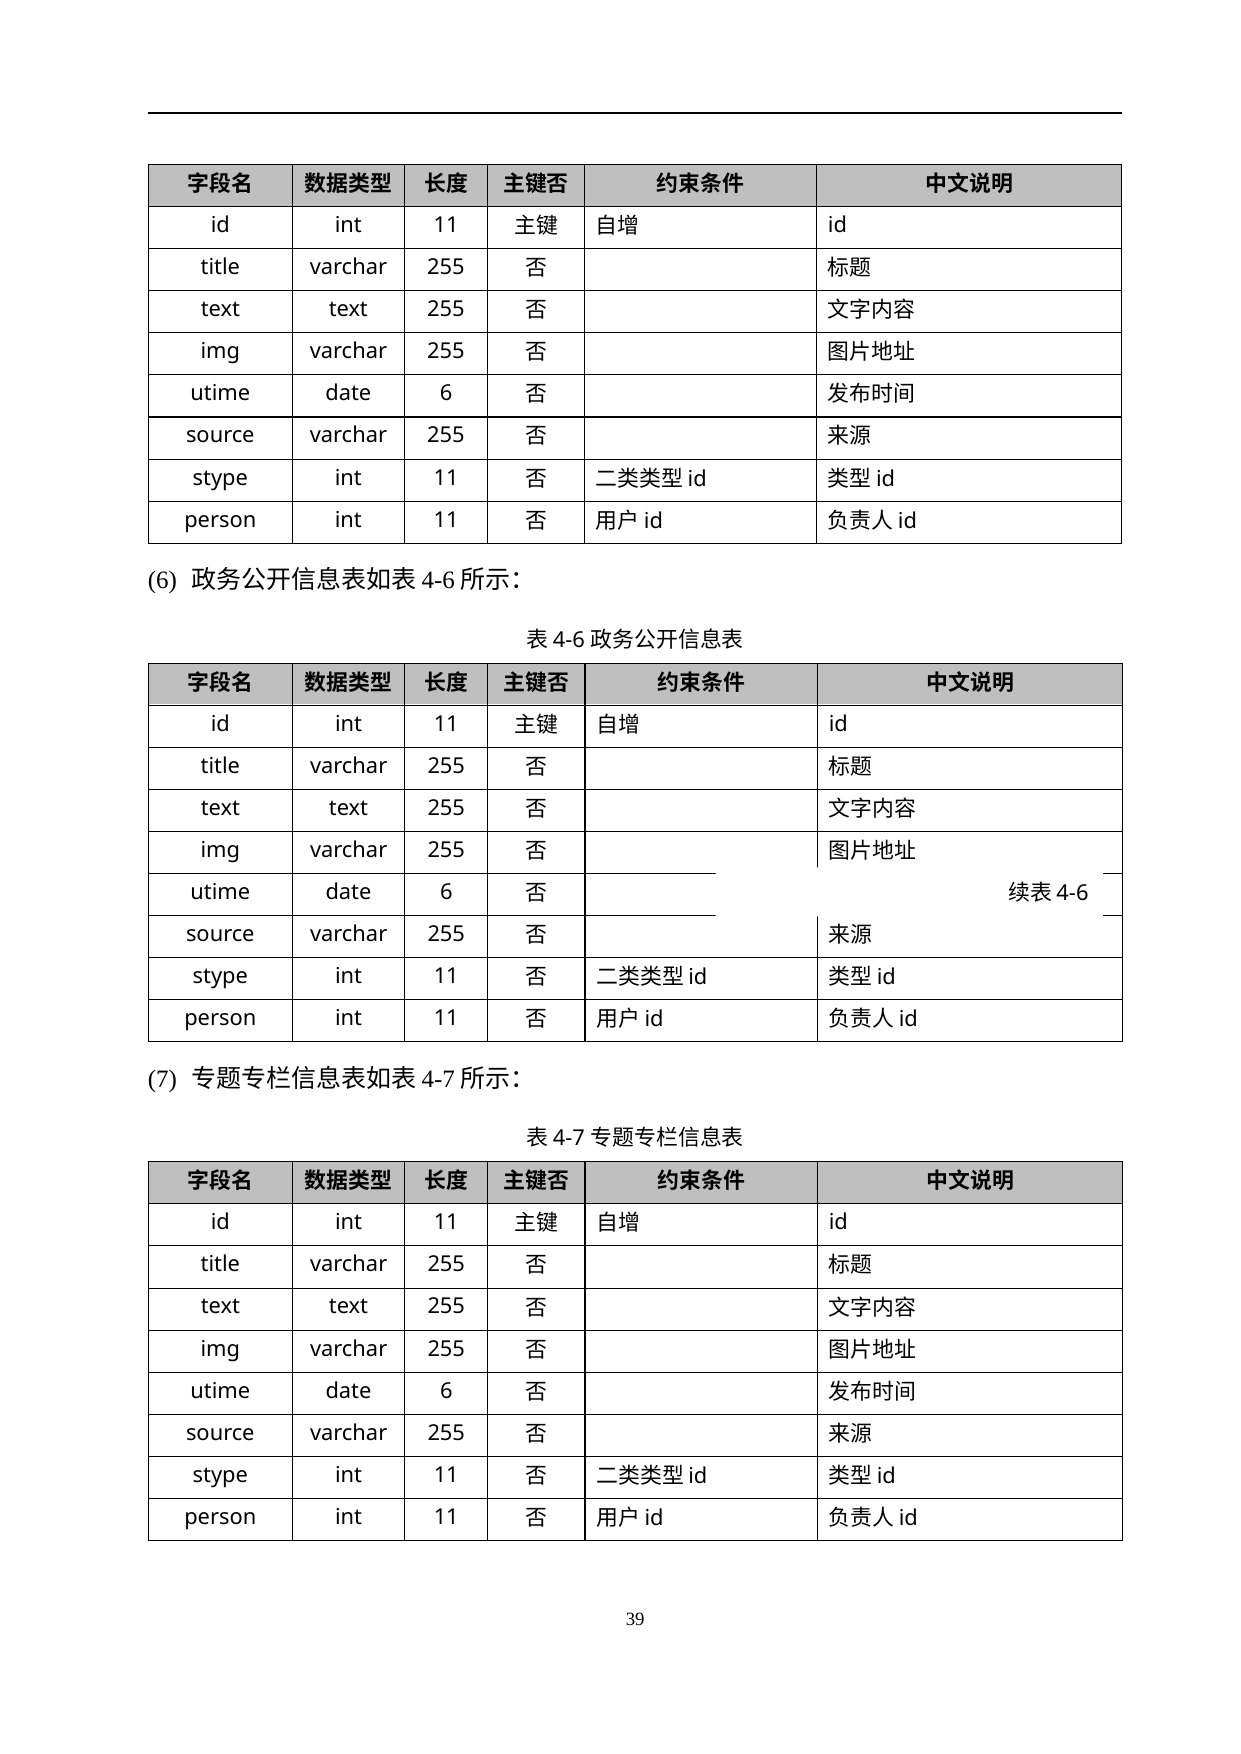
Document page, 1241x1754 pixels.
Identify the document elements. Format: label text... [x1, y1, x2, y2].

table_cell 11 [405, 460, 487, 501]
table_cell id [149, 706, 292, 747]
table_header 长度 [405, 1162, 487, 1203]
table_cell 主键 [488, 706, 584, 747]
table_cell 负责人id [817, 502, 1121, 543]
table_cell varchar [293, 1246, 404, 1287]
table_header 长度 [405, 165, 487, 206]
table_cell int [293, 502, 404, 543]
table_cell 255 [405, 1289, 487, 1329]
table_cell 负责人id [818, 1000, 1122, 1041]
table_cell img [149, 832, 292, 873]
table_cell varchar [293, 1331, 404, 1372]
table_header 中文说明 [817, 165, 1121, 206]
table_cell 6 [405, 874, 487, 915]
table_cell 图片地址 [817, 333, 1121, 374]
table_cell varchar [293, 249, 404, 290]
table_header 约束条件 [585, 165, 816, 206]
table_cell 图片地址 [818, 832, 1122, 873]
table_cell 否 [488, 790, 584, 831]
table_cell 否 [488, 832, 584, 873]
table_cell 255 [405, 291, 487, 332]
table_cell 自增 [585, 207, 816, 248]
table_cell 否 [488, 333, 584, 374]
table_header 数据类型 [293, 664, 404, 704]
table_cell 255 [405, 916, 487, 957]
table_cell 类型id [818, 958, 1122, 999]
table_cell 否 [488, 460, 584, 501]
table_cell int [293, 1499, 404, 1540]
table_cell int [293, 207, 404, 248]
table_cell [586, 832, 817, 873]
table_cell id [818, 1204, 1122, 1245]
table_cell varchar [293, 1415, 404, 1456]
table_cell [585, 333, 816, 374]
table_cell 二类类型id [586, 1457, 817, 1498]
list 专题专栏信息表如表4-7所示： [148, 1042, 1122, 1110]
table_cell [586, 1331, 817, 1372]
table_cell [586, 1415, 817, 1456]
text 表4-7 专题专栏信息表 [148, 1119, 1122, 1153]
table_cell person [149, 1499, 292, 1540]
table_cell 否 [488, 1000, 584, 1041]
table_cell 11 [405, 706, 487, 747]
table_cell 否 [488, 916, 584, 957]
table_cell 二类类型id [585, 460, 816, 501]
table_cell text [149, 291, 292, 332]
table_cell 11 [405, 502, 487, 543]
table_cell text [149, 1289, 292, 1329]
table_cell source [149, 418, 292, 458]
table_cell 否 [488, 1457, 584, 1498]
table_cell 类型id [817, 460, 1121, 501]
table_cell 用户id [585, 502, 816, 543]
table_cell stype [149, 460, 292, 501]
table_cell 否 [488, 1246, 584, 1287]
table_cell 标题 [818, 1246, 1122, 1287]
table_cell 文字内容 [818, 790, 1122, 831]
table_header 数据类型 [293, 165, 404, 206]
table_cell utime [149, 874, 292, 915]
table_cell [585, 249, 816, 290]
table_cell text [293, 291, 404, 332]
table_cell 标题 [818, 748, 1122, 789]
table_cell 否 [488, 1289, 584, 1329]
table_cell 255 [405, 249, 487, 290]
table_cell 否 [488, 748, 584, 789]
table_cell varchar [293, 418, 404, 458]
table_cell title [149, 748, 292, 789]
table_cell 6 [405, 375, 487, 416]
table_cell int [293, 1457, 404, 1498]
table_cell 否 [488, 958, 584, 999]
table_cell int [293, 958, 404, 999]
table_cell 否 [488, 1415, 584, 1456]
table_header 字段名 [149, 165, 292, 206]
table_cell id [817, 207, 1121, 248]
table_cell 255 [405, 1331, 487, 1372]
table_cell 否 [488, 418, 584, 458]
table_cell 11 [405, 1457, 487, 1498]
table_cell text [149, 790, 292, 831]
table_cell text [293, 1289, 404, 1329]
table_cell [586, 1246, 817, 1287]
table_cell 11 [405, 1499, 487, 1540]
table_cell 用户id [586, 1000, 817, 1041]
table_cell [586, 1373, 817, 1414]
table_cell 类型id [818, 1457, 1122, 1498]
table_cell [586, 790, 817, 831]
table_cell stype [149, 958, 292, 999]
table_header 长度 [405, 664, 487, 704]
table_cell 否 [488, 1331, 584, 1372]
table_cell 255 [405, 333, 487, 374]
table_cell 11 [405, 1000, 487, 1041]
table_cell title [149, 1246, 292, 1287]
table_cell person [149, 502, 292, 543]
table_cell [586, 874, 715, 915]
table_cell 11 [405, 1204, 487, 1245]
table_cell id [818, 706, 1122, 747]
table_cell [586, 916, 817, 957]
table_cell 否 [488, 375, 584, 416]
table_cell 发布时间 [817, 375, 1121, 416]
table_cell int [293, 1000, 404, 1041]
table_header 中文说明 [818, 1162, 1122, 1203]
table_cell 负责人id [818, 1499, 1122, 1540]
table_cell 255 [405, 1246, 487, 1287]
table_cell 否 [488, 874, 584, 915]
table_cell 发布时间 [818, 1373, 1122, 1414]
table_cell text [293, 790, 404, 831]
table_cell varchar [293, 748, 404, 789]
table_cell 255 [405, 748, 487, 789]
text 表4-6 政务公开信息表 [148, 621, 1122, 654]
table_cell varchar [293, 333, 404, 374]
table_cell person [149, 1000, 292, 1041]
table_cell [585, 291, 816, 332]
table_cell 二类类型id [586, 958, 817, 999]
table_cell 255 [405, 1415, 487, 1456]
table_cell source [149, 1415, 292, 1456]
table_cell 否 [488, 249, 584, 290]
table_cell 255 [405, 418, 487, 458]
table_header 字段名 [149, 1162, 292, 1203]
table_cell 6 [405, 1373, 487, 1414]
list 政务公开信息表如表4-6所示： [148, 544, 1122, 612]
table_cell id [149, 1204, 292, 1245]
table_cell varchar [293, 916, 404, 957]
table_cell 文字内容 [818, 1289, 1122, 1329]
table_cell [585, 418, 816, 458]
table_cell utime [149, 1373, 292, 1414]
table_cell source [149, 916, 292, 957]
table_cell 标题 [817, 249, 1121, 290]
table_cell 否 [488, 1499, 584, 1540]
table_cell int [293, 460, 404, 501]
table_cell 255 [405, 832, 487, 873]
table_cell date [293, 1373, 404, 1414]
table_cell 图片地址 [818, 1331, 1122, 1372]
table_cell varchar [293, 832, 404, 873]
table_cell 自增 [586, 1204, 817, 1245]
table_cell img [149, 333, 292, 374]
table_cell 否 [488, 1373, 584, 1414]
table_cell 用户id [586, 1499, 817, 1540]
table_cell 主键 [488, 1204, 584, 1245]
table_cell [585, 375, 816, 416]
table_cell stype [149, 1457, 292, 1498]
table_cell 否 [488, 502, 584, 543]
table_cell 来源 [818, 1415, 1122, 1456]
table_cell utime [149, 375, 292, 416]
table_cell int [293, 706, 404, 747]
table_cell 11 [405, 958, 487, 999]
table_cell id [149, 207, 292, 248]
table_cell 自增 [586, 706, 817, 747]
table_cell 11 [405, 207, 487, 248]
table_cell 来源 [818, 916, 1122, 957]
table_header 约束条件 [586, 1162, 817, 1203]
table_cell 发布时间 [1104, 874, 1122, 915]
table_cell img [149, 1331, 292, 1372]
table_cell [586, 1289, 817, 1329]
table_header 主键否 [488, 165, 584, 206]
table_header 中文说明 [818, 664, 1122, 704]
table_header 约束条件 [586, 664, 817, 704]
table_cell date [293, 874, 404, 915]
table_cell 255 [405, 790, 487, 831]
table_cell date [293, 375, 404, 416]
table_header 数据类型 [293, 1162, 404, 1203]
table_header 主键否 [488, 664, 584, 704]
table_cell int [293, 1204, 404, 1245]
table_cell 来源 [817, 418, 1121, 458]
table_cell 文字内容 [817, 291, 1121, 332]
table_cell 否 [488, 291, 584, 332]
table_header 主键否 [488, 1162, 584, 1203]
table_cell [586, 748, 817, 789]
table_header 字段名 [149, 664, 292, 704]
table_cell title [149, 249, 292, 290]
table_cell 主键 [488, 207, 584, 248]
